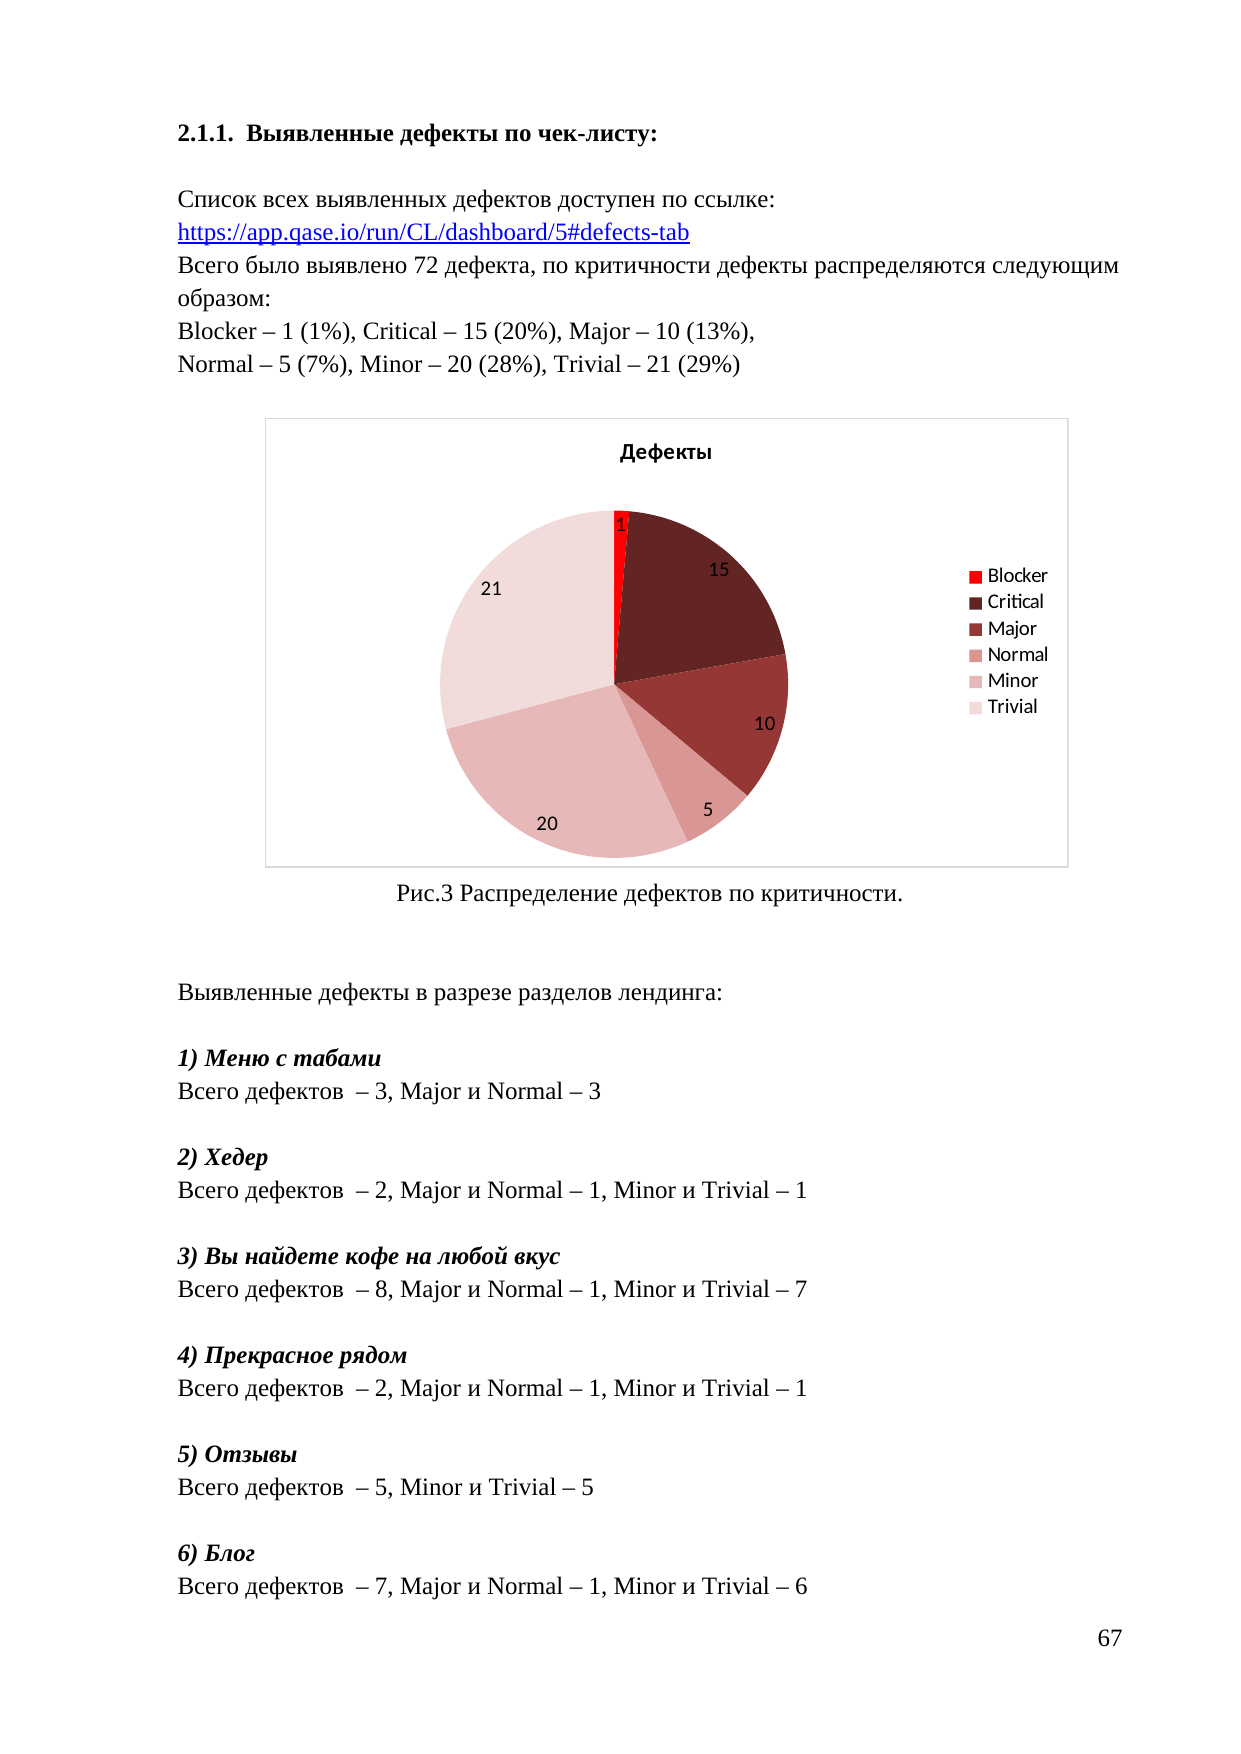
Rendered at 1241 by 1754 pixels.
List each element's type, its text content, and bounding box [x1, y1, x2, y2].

text Всего дефектов – 3, Major и Normal – 3 [177, 1076, 1122, 1104]
text Всего дефектов – 7, Major и Normal – 1, Minor и Trivial – 6 [177, 1571, 1122, 1600]
text https://app.qase.io/run/CL/dashboard/5#defects-tab [177, 217, 1122, 246]
text Всего дефектов – 2, Major и Normal – 1, Minor и Trivial – 1 [177, 1175, 1122, 1203]
text 2.1.1. Выявленные дефекты по чек-листу: [177, 118, 1122, 147]
text 5) Отзывы [177, 1439, 1122, 1468]
text 2) Хедер [177, 1142, 1122, 1171]
text Всего дефектов – 5, Minor и Trivial – 5 [177, 1472, 1122, 1501]
text Всего дефектов – 8, Major и Normal – 1, Minor и Trivial – 7 [177, 1274, 1122, 1303]
text Blocker – 1 (1%), Critical – 15 (20%), Major – 10 (13%), [177, 316, 1122, 345]
text Список всех выявленных дефектов доступен по ссылке: [177, 184, 1122, 213]
text Рис.3 Распределение дефектов по критичности. [177, 878, 1122, 906]
text Всего дефектов – 2, Major и Normal – 1, Minor и Trivial – 1 [177, 1373, 1122, 1402]
text 1) Меню с табами [177, 1043, 1122, 1071]
text Выявленные дефекты в разрезе разделов лендинга: [177, 977, 1122, 1005]
text Normal – 5 (7%), Minor – 20 (28%), Trivial – 21 (29%) [177, 349, 1122, 378]
text 3) Вы найдете кофе на любой вкус [177, 1241, 1122, 1269]
text Всего было выявлено 72 дефекта, по критичности дефекты распределяются следующим образом: [177, 250, 1122, 312]
text 4) Прекрасное рядом [177, 1340, 1122, 1369]
text 6) Блог [177, 1538, 1122, 1567]
